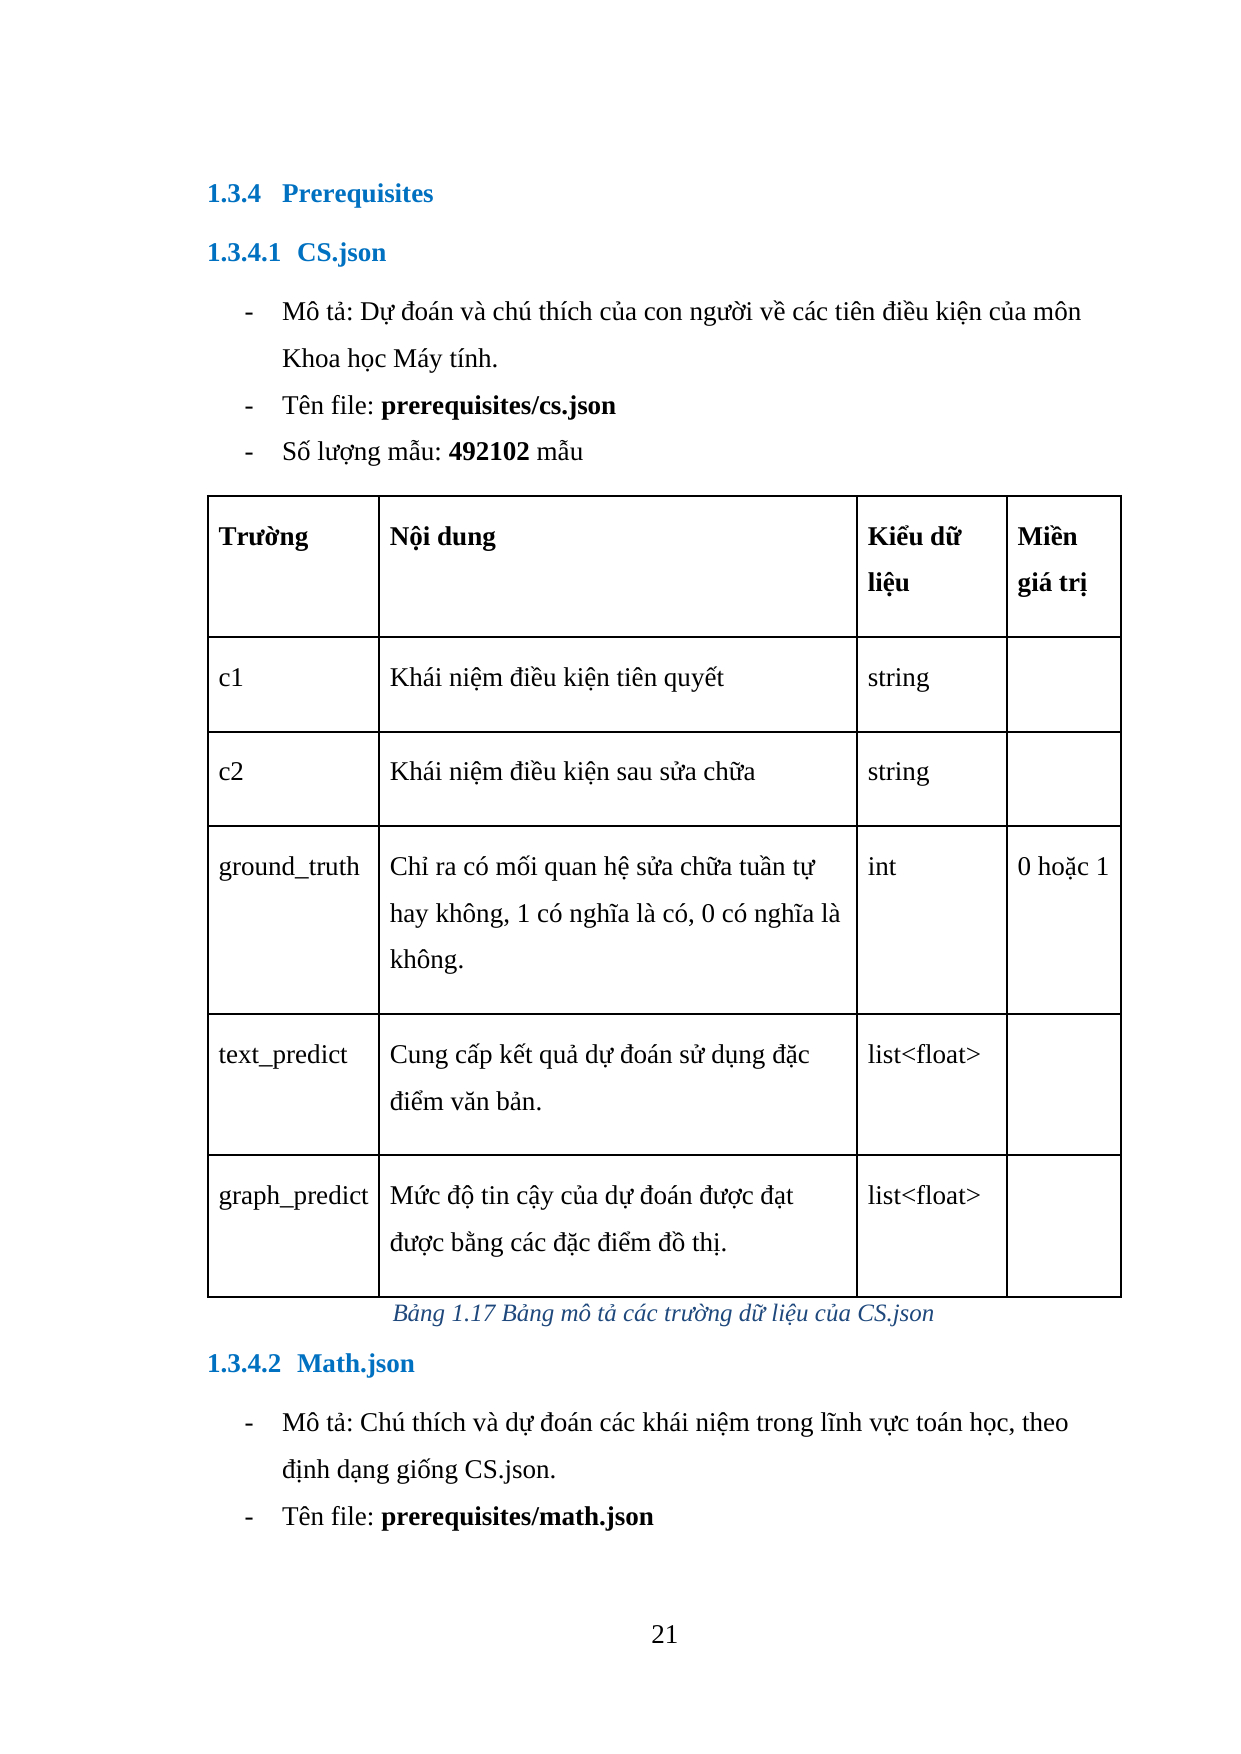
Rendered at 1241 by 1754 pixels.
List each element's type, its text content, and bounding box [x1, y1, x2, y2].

subtitle CS.json [207, 236, 1122, 267]
table_cell Chỉ ra có mối quan hệ sửa chữa tuần tự hay không, 1 có nghĩa là có, 0 có nghĩa là không. [380, 827, 856, 1013]
table_cell int [858, 827, 1006, 1013]
table_cell list<float> [858, 1156, 1006, 1296]
table_cell c2 [209, 733, 378, 825]
table_header Miền giá trị [1008, 497, 1120, 636]
list Mô tả: Dự đoán và chú thích của con người về các tiên điều kiện của môn Khoa học Máy tính. [244, 296, 1122, 373]
table_cell [1008, 1015, 1120, 1154]
table_cell graph_predict [209, 1156, 378, 1296]
table_cell 0 hoặc 1 [1008, 827, 1120, 1013]
table_cell [1008, 733, 1120, 825]
list Mô tả: Chú thích và dự đoán các khái niệm trong lĩnh vực toán học, theo định dạng giống CS.json. [244, 1406, 1122, 1484]
table_cell Cung cấp kết quả dự đoán sử dụng đặc điểm văn bản. [380, 1015, 856, 1154]
list Tên file: prerequisites/math.json [244, 1500, 1122, 1531]
subtitle Math.json [207, 1347, 1122, 1378]
table_header Kiểu dữ liệu [858, 497, 1006, 636]
subtitle Prerequisites [207, 177, 1122, 208]
list Tên file: prerequisites/cs.json [244, 389, 1122, 420]
table_cell string [858, 638, 1006, 731]
table_cell [1008, 1156, 1120, 1296]
table_cell list<float> [858, 1015, 1006, 1154]
table_header Trường [209, 497, 378, 636]
table_cell string [858, 733, 1006, 825]
table_cell ground_truth [209, 827, 378, 1013]
table_cell text_predict [209, 1015, 378, 1154]
table_cell Khái niệm điều kiện tiên quyết [380, 638, 856, 731]
list Số lượng mẫu: 492102 mẫu [244, 436, 1122, 467]
table_cell Khái niệm điều kiện sau sửa chữa [380, 733, 856, 825]
text Bảng 1.17 Bảng mô tả các trường dữ liệu của CS.json [207, 1298, 1122, 1326]
table_header Nội dung [380, 497, 856, 636]
table_cell Mức độ tin cậy của dự đoán được đạt được bằng các đặc điểm đồ thị. [380, 1156, 856, 1296]
table_cell c1 [209, 638, 378, 731]
table_cell [1008, 638, 1120, 731]
